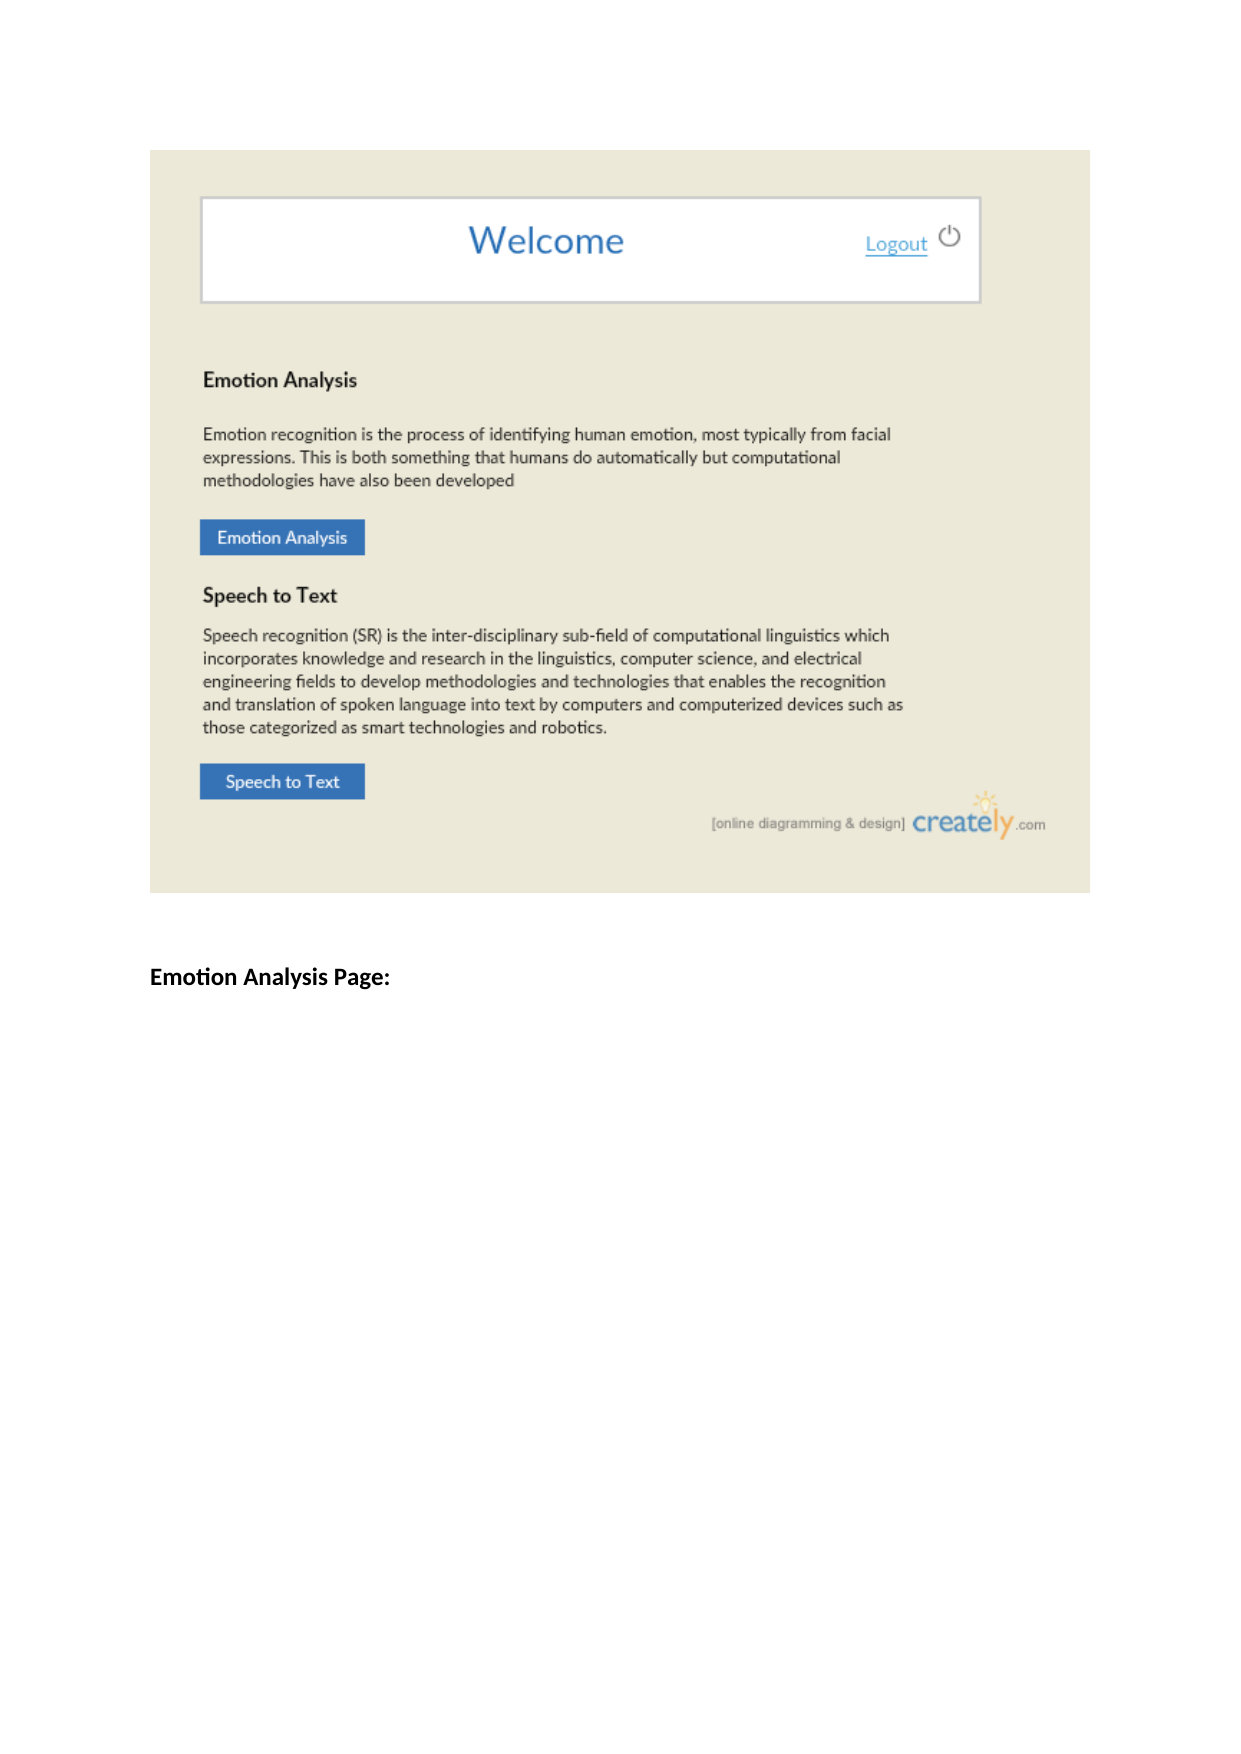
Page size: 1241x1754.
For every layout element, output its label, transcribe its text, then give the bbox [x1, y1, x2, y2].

picture [150, 150, 1091, 893]
text Emotion Analysis Page: [150, 961, 1090, 991]
